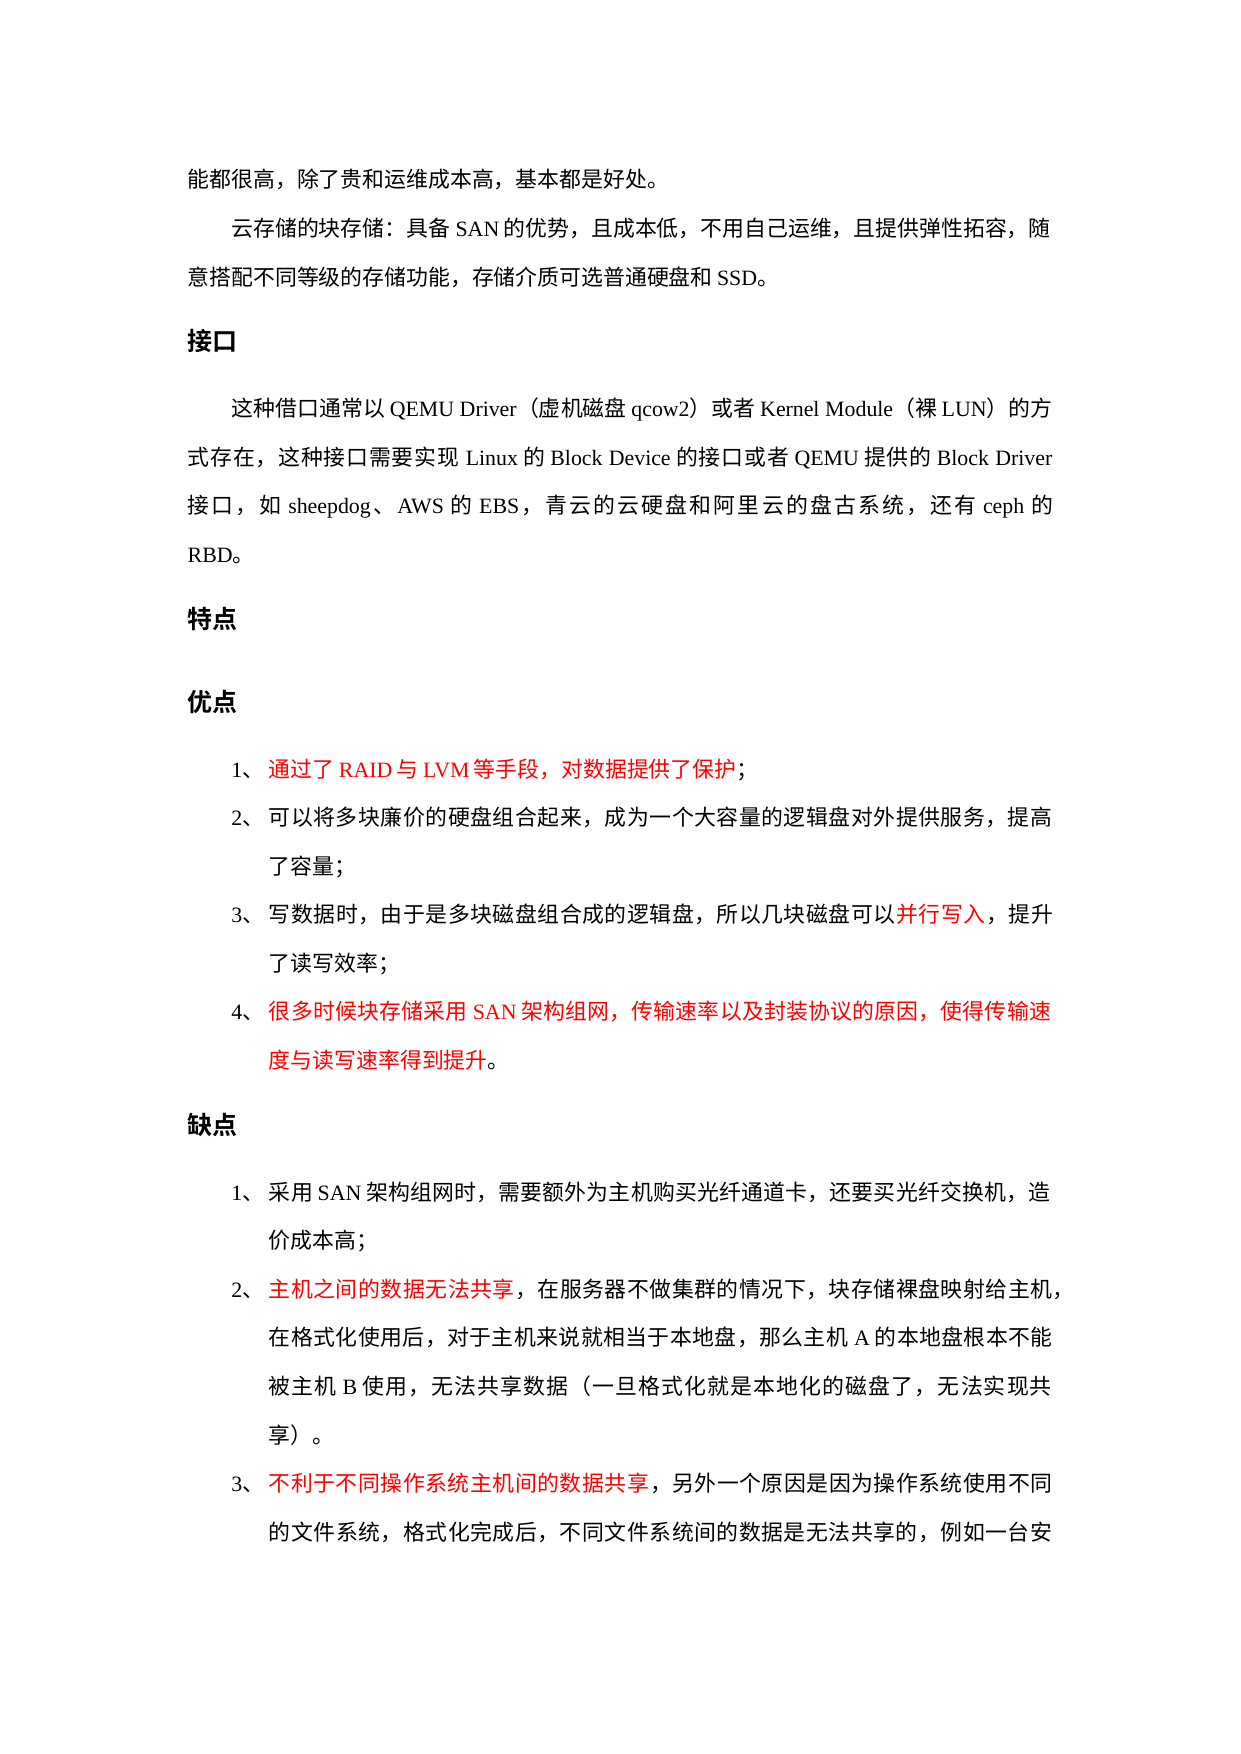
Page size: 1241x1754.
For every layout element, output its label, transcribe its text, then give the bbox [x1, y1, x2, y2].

subtitle 接口 [187, 307, 1053, 372]
subtitle 缺点 [187, 1091, 1053, 1156]
list 主机之间的数据无法共享，在服务器不做集群的情况下，块存储裸盘映射给主机，在格式化使用后，对于主机来说就相当于本地盘，那么主机A的本地盘根本不能被主机B使用，无法共享数据（一旦格式化就是本地化的磁盘了，无法实现共享）。 [231, 1271, 1053, 1450]
list 写数据时，由于是多块磁盘组合成的逻辑盘，所以几块磁盘可以并行写入，提升了读写效率； [231, 897, 1053, 978]
subtitle 特点 [187, 585, 1053, 650]
list 采用SAN架构组网时，需要额外为主机购买光纤通道卡，还要买光纤交换机，造价成本高； [231, 1174, 1053, 1255]
text 云存储的块存储：具备SAN的优势，且成本低，不用自己运维，且提供弹性拓容，随意搭配不同等级的存储功能，存储介质可选普通硬盘和SSD。 [187, 210, 1053, 292]
text 这种借口通常以QEMU Driver（虚机磁盘qcow2）或者Kernel Module（裸LUN）的方式存在，这种接口需要实现Linux的Block Device的接口或者QEMU提供的Block Driver接口，如sheepdog、AWS的EBS，青云的云硬盘和阿里云的盘古系统，还有ceph的RBD。 [187, 391, 1053, 569]
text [187, 162, 1053, 194]
list 很多时候块存储采用SAN架构组网，传输速率以及封装协议的原因，使得传输速度与读写速率得到提升。 [231, 994, 1053, 1075]
subtitle 优点 [187, 668, 1053, 733]
list 可以将多块廉价的硬盘组合起来，成为一个大容量的逻辑盘对外提供服务，提高了容量； [231, 800, 1053, 881]
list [231, 1466, 1053, 1547]
list 通过了RAID与LVM等手段，对数据提供了保护； [231, 751, 1053, 784]
